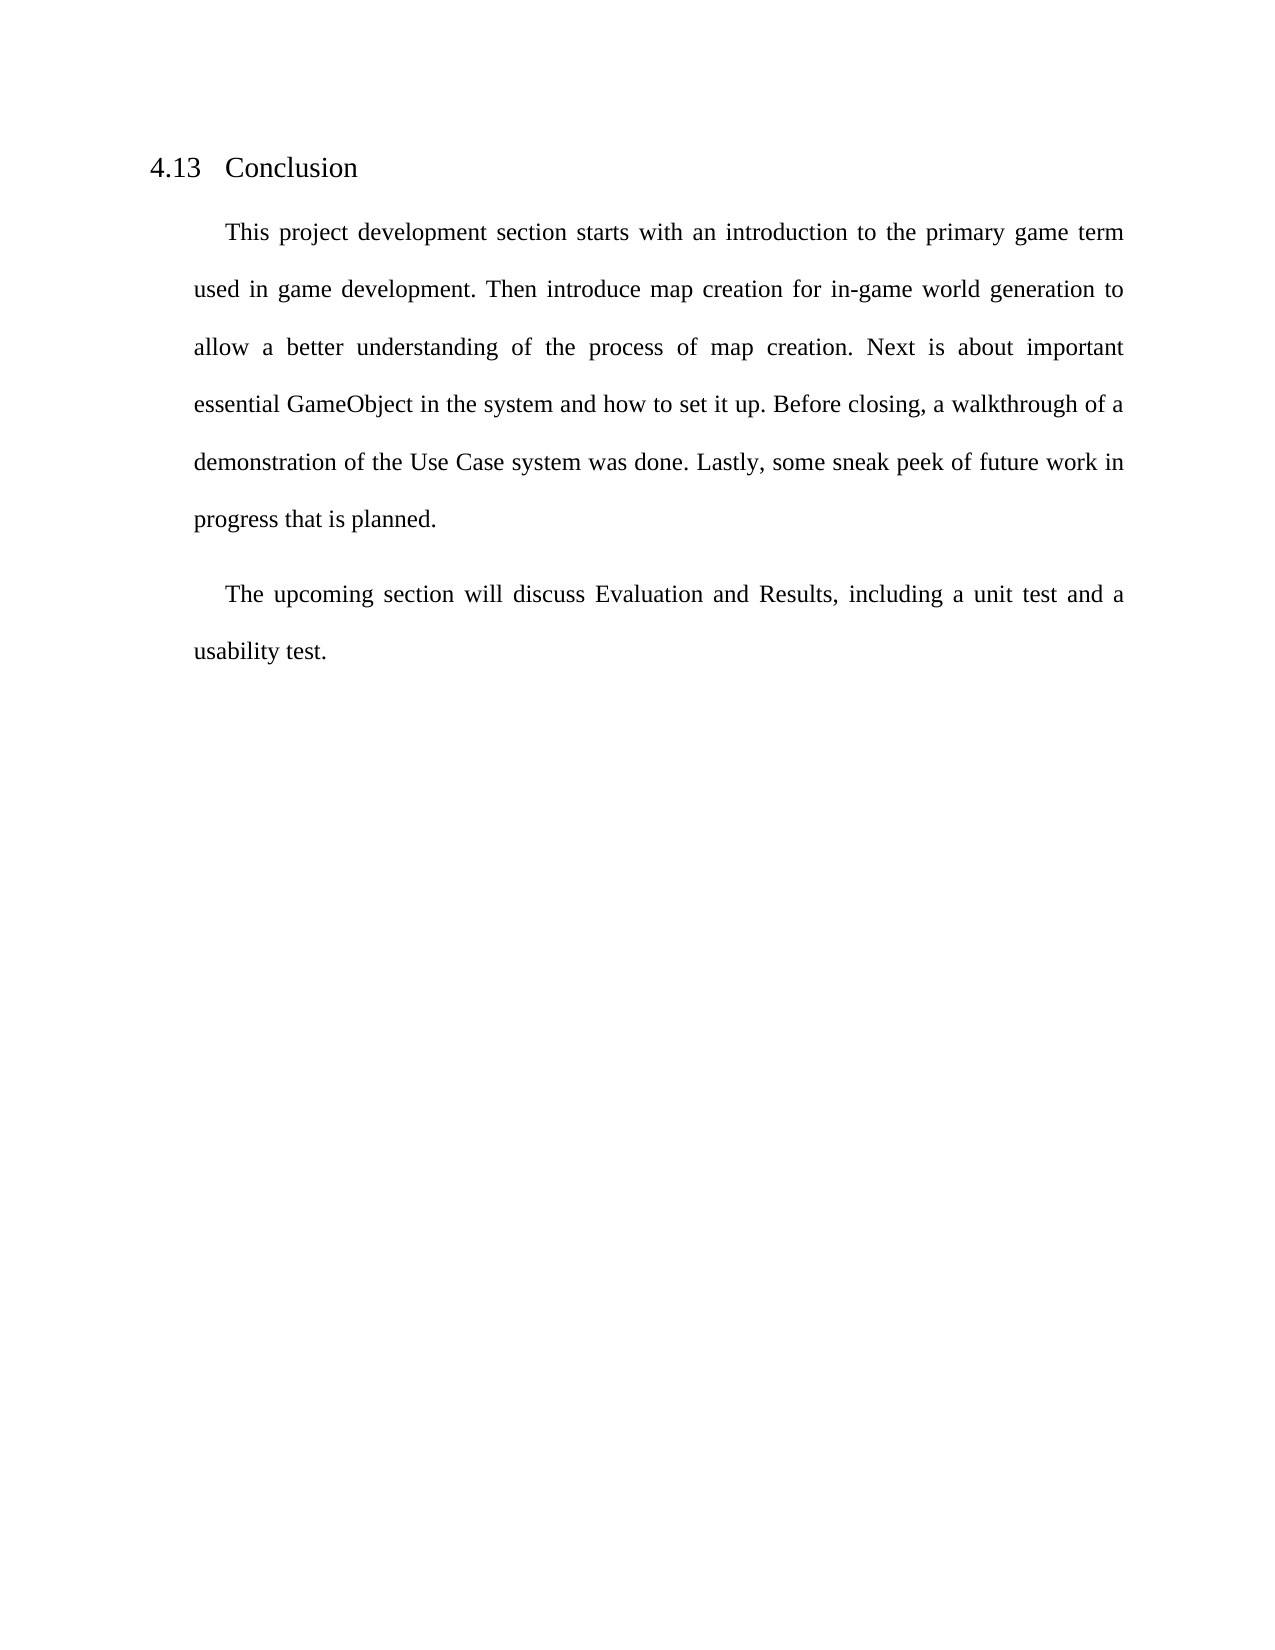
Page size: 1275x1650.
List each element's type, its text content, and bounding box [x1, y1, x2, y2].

text This project development section starts with an introduction to the primary game term used in game development. Then introduce map creation for in-game world generation to allow a better understanding of the process of map creation. Next is about important essential GameObject in the system and how to set it up. Before closing, a walkthrough of a demonstration of the Use Case system was done. Lastly, some sneak peek of future work in progress that is planned. [194, 217, 1125, 533]
text The upcoming section will discuss Evaluation and Results, including a unit test and a usability test. [194, 579, 1125, 665]
subtitle Conclusion [150, 150, 1125, 183]
